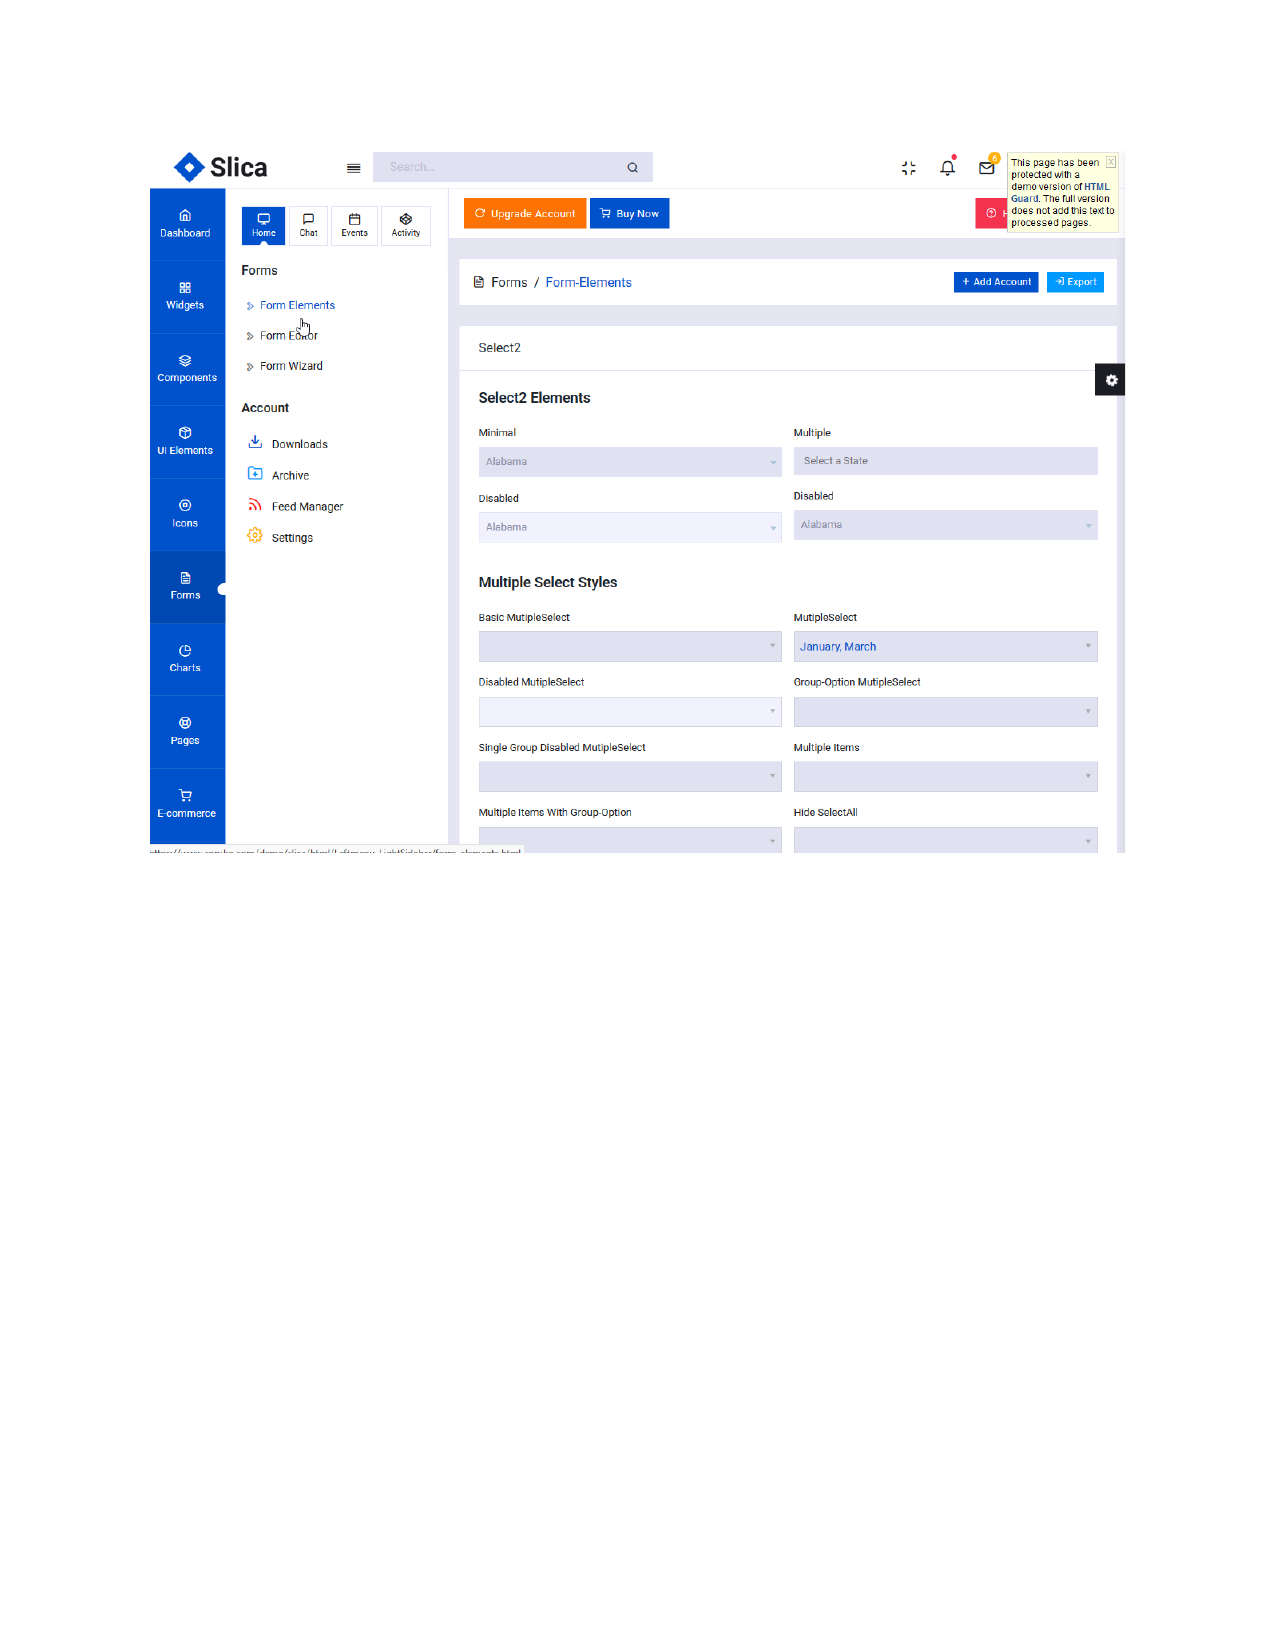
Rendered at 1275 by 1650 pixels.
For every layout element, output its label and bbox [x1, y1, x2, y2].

picture [150, 150, 1125, 853]
